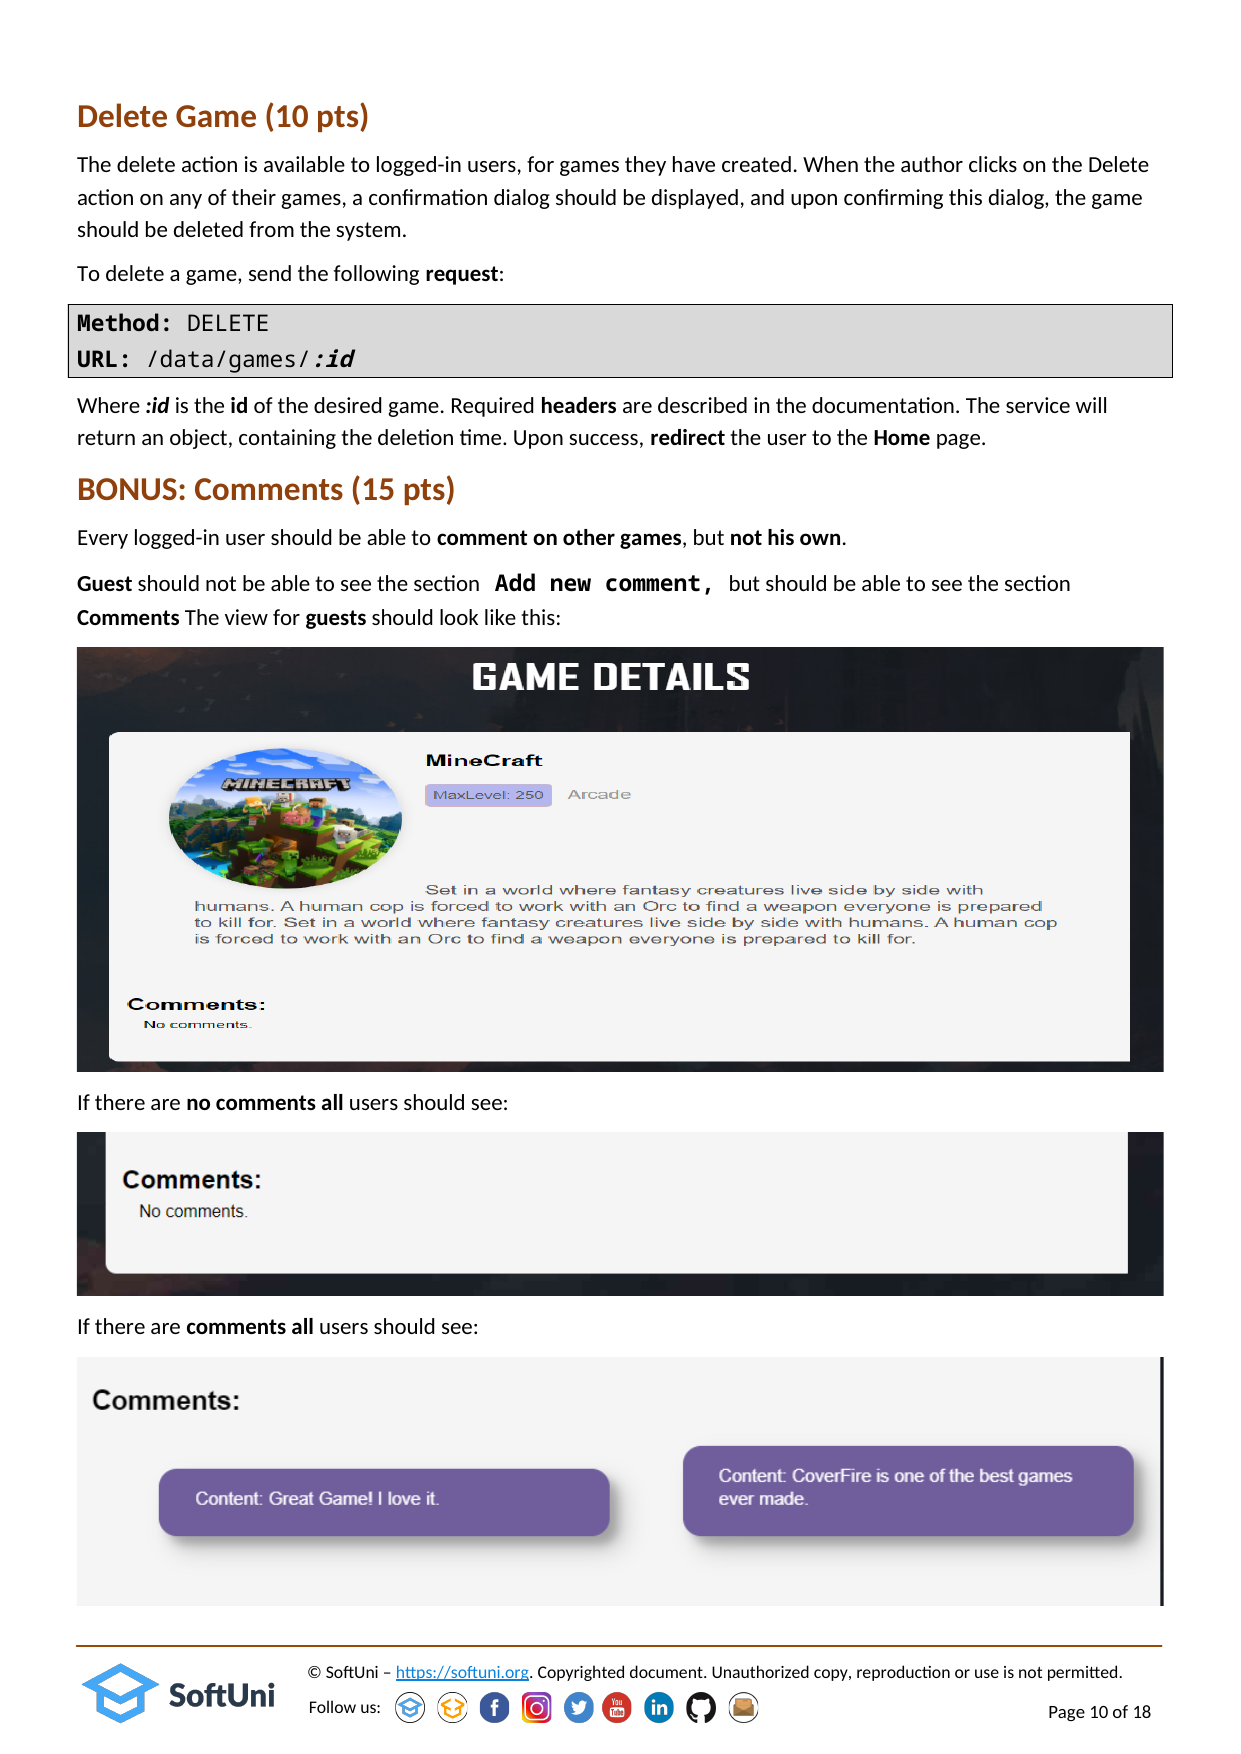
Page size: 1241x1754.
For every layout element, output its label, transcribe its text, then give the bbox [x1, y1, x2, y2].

text If there are no comments all users should see: [77, 1088, 1163, 1116]
text To delete a game, send the following request: [77, 259, 1163, 288]
picture [395, 1692, 425, 1723]
picture [76, 1132, 1164, 1296]
picture [686, 1692, 716, 1723]
picture [479, 1692, 510, 1723]
picture [76, 1357, 1164, 1606]
picture [665, 1692, 674, 1701]
text Every logged-in user should be able to comment on other games, but not his own. [77, 523, 1163, 551]
picture [728, 1692, 759, 1723]
picture [76, 647, 1164, 1072]
text Where :id is the id of the desired game. Required headers are described in the documentation. The service will return an object, containing the deletion time. Upon success, redirect the user to the Home page. [77, 391, 1163, 451]
picture [564, 1692, 594, 1723]
subtitle Delete Game (10 pts) [77, 95, 1163, 136]
picture [644, 1692, 653, 1701]
picture [644, 1714, 653, 1723]
text If there are comments all users should see: [77, 1312, 1163, 1341]
text Method: DELETE [69, 305, 1172, 339]
subtitle BONUS: Comments (15 pts) [77, 468, 1163, 508]
text Guest should not be able to see the section Add new comment, but should be able to see the section Comments The view for guests should look like this: [77, 567, 1163, 631]
picture [602, 1692, 632, 1723]
picture [75, 1658, 281, 1729]
picture [665, 1714, 674, 1723]
picture [658, 1705, 667, 1714]
picture [522, 1692, 552, 1723]
text URL: /data/games/:id [69, 340, 1172, 377]
text The delete action is available to logged-in users, for games they have created. When the author clicks on the Delete action on any of their games, a confirmation dialog should be displayed, and upon confirming this dialog, the game should be deleted from the system. [77, 151, 1163, 243]
picture [437, 1692, 468, 1723]
